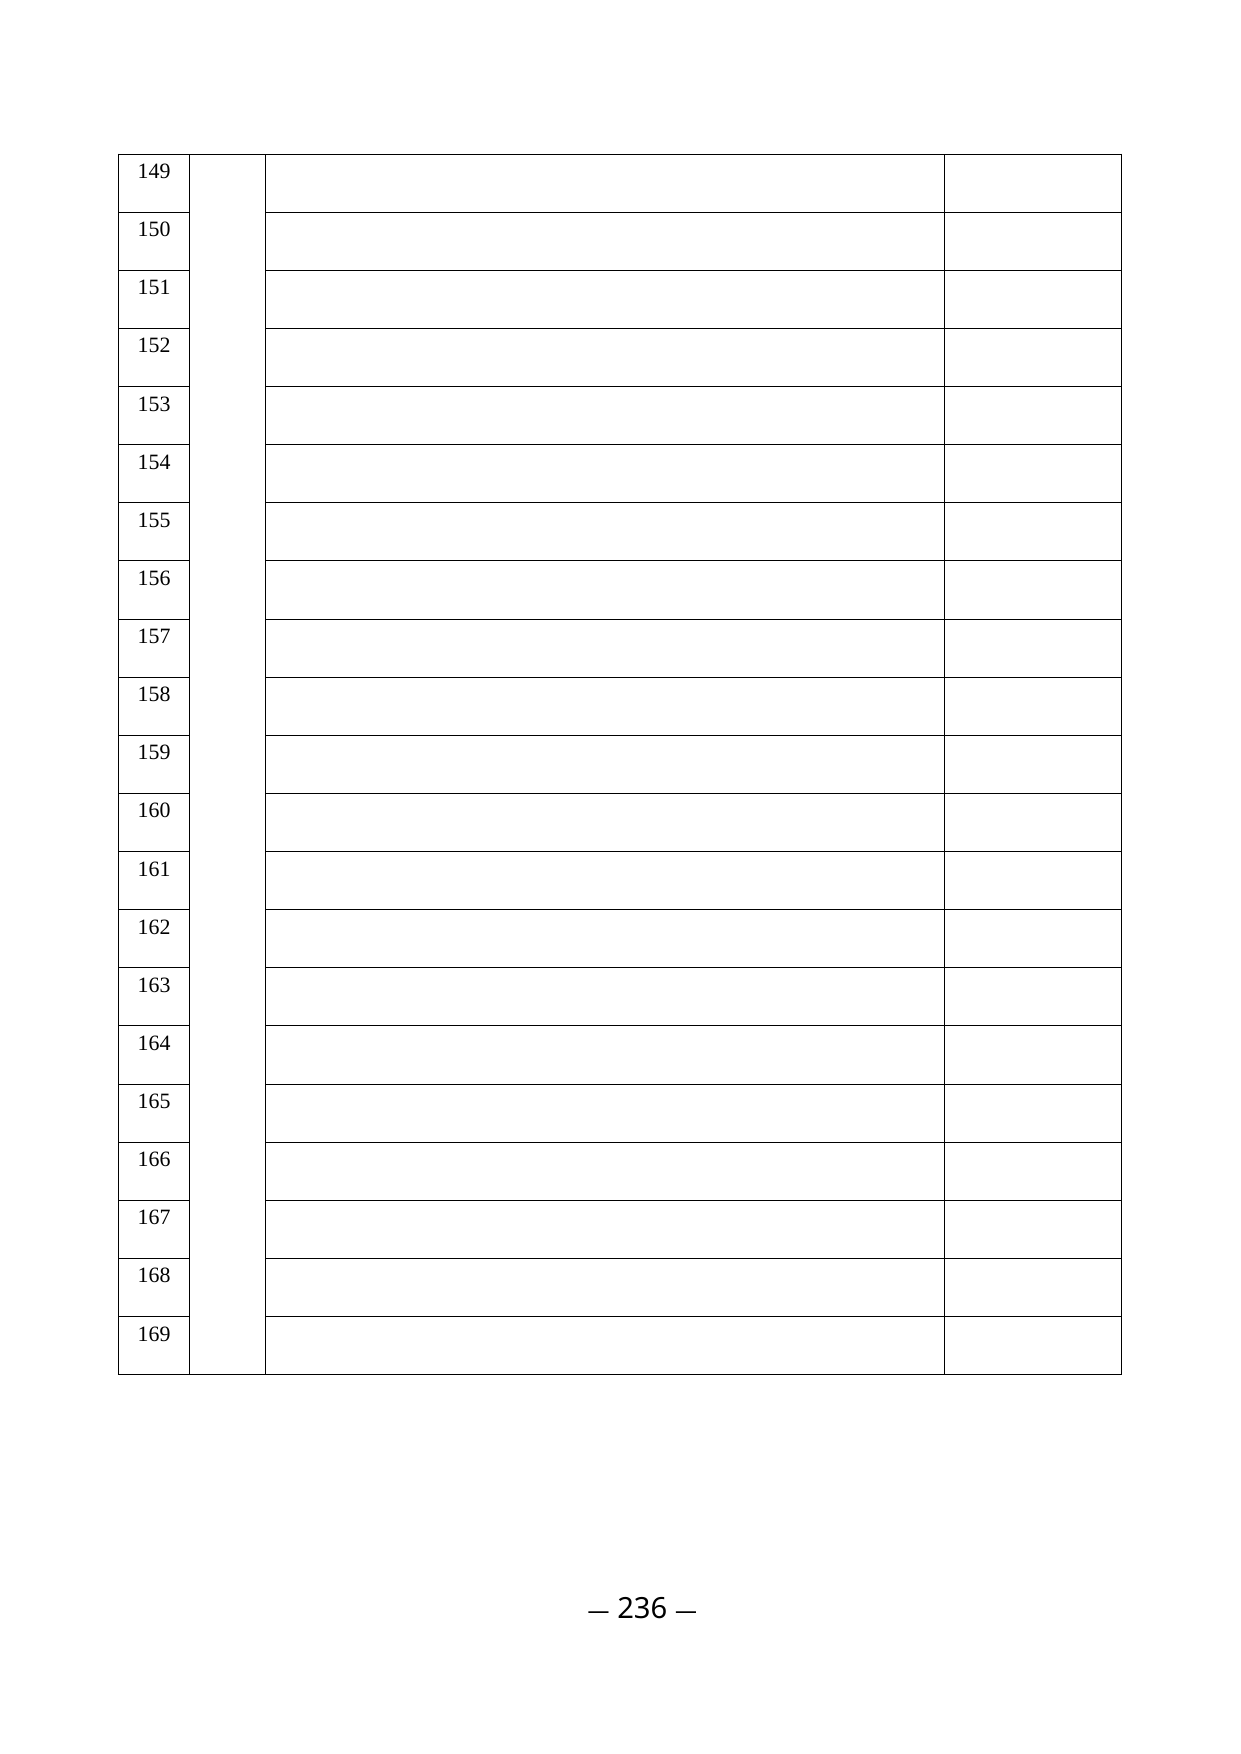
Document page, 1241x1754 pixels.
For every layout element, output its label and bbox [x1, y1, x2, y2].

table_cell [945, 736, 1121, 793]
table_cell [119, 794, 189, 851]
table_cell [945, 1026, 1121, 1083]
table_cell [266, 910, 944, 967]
table_cell [119, 503, 189, 560]
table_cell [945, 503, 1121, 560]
table_cell [945, 155, 1121, 212]
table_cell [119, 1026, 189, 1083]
table_cell [119, 329, 189, 386]
table_cell [119, 445, 189, 502]
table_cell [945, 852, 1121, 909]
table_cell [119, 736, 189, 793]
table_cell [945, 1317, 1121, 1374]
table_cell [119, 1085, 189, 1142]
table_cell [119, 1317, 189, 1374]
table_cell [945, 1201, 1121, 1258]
table_cell [119, 271, 189, 328]
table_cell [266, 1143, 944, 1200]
table_cell [945, 387, 1121, 444]
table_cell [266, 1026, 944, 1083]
table_cell [945, 445, 1121, 502]
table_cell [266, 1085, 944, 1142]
table_cell [266, 329, 944, 386]
table_cell [945, 213, 1121, 270]
table_cell [119, 213, 189, 270]
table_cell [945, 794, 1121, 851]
table_cell [945, 329, 1121, 386]
table_cell [266, 503, 944, 560]
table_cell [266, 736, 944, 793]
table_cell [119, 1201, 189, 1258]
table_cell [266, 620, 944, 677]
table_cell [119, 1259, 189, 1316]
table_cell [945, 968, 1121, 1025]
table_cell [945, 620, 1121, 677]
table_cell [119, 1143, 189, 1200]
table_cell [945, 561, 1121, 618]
table_cell [945, 271, 1121, 328]
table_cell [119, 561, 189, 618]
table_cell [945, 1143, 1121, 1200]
table_cell [190, 155, 265, 1374]
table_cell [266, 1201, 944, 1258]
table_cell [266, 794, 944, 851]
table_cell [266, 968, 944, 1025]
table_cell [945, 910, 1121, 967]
table_cell [266, 213, 944, 270]
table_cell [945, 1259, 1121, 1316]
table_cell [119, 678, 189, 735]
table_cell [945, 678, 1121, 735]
table_cell [119, 155, 189, 212]
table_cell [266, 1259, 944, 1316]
table_cell [119, 387, 189, 444]
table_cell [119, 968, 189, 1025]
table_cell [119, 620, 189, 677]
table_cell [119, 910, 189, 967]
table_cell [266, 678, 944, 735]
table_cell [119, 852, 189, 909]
table_cell [266, 387, 944, 444]
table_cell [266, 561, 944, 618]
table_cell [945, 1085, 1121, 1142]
table_cell [266, 271, 944, 328]
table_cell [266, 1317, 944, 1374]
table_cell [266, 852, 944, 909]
table_cell [266, 155, 944, 212]
table_cell [266, 445, 944, 502]
